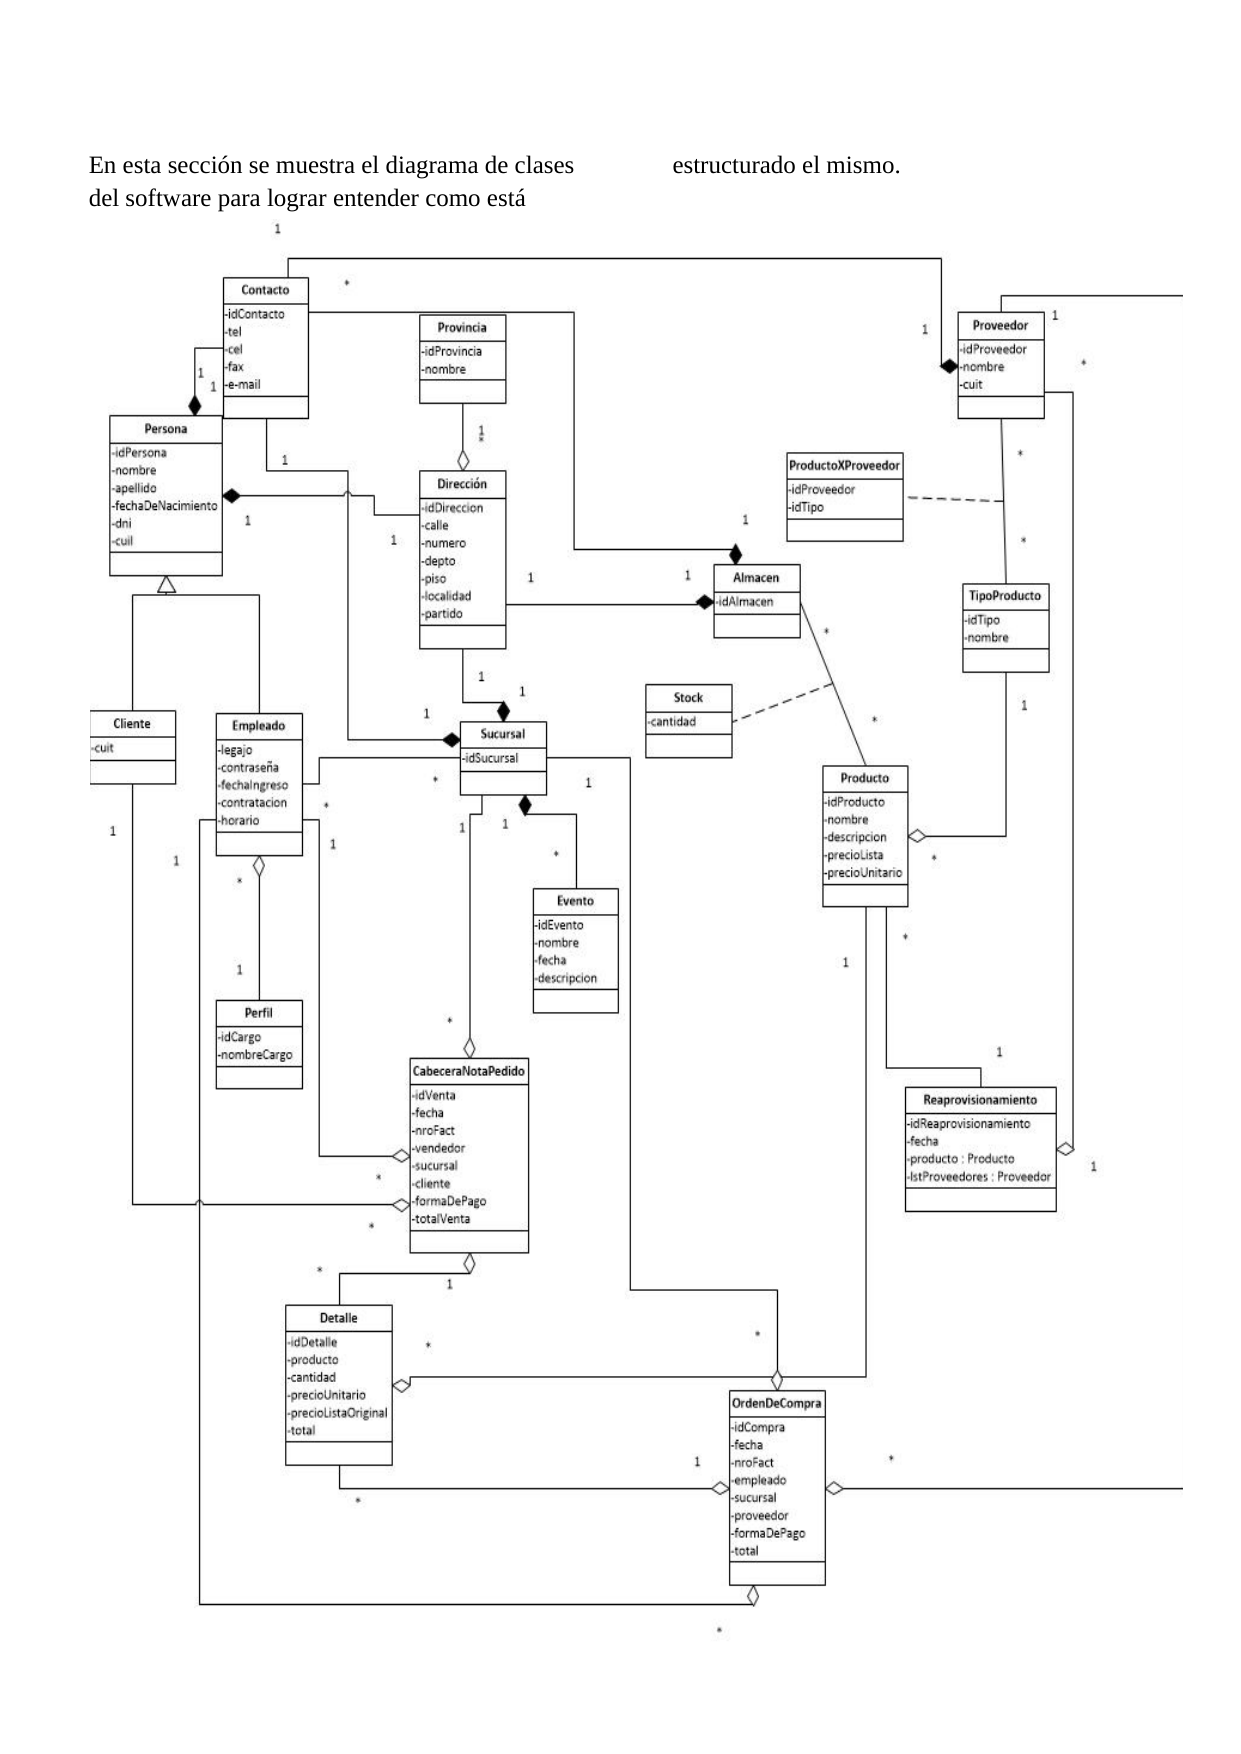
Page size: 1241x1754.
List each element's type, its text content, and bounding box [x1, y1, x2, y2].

text En esta sección se muestra el diagrama de clases del software para lograr entender como está estructurado el mismo. [672, 150, 1181, 179]
text En esta sección se muestra el diagrama de clases del software para lograr entender como está estructurado el mismo. [88, 150, 597, 212]
picture [89, 219, 1183, 1639]
